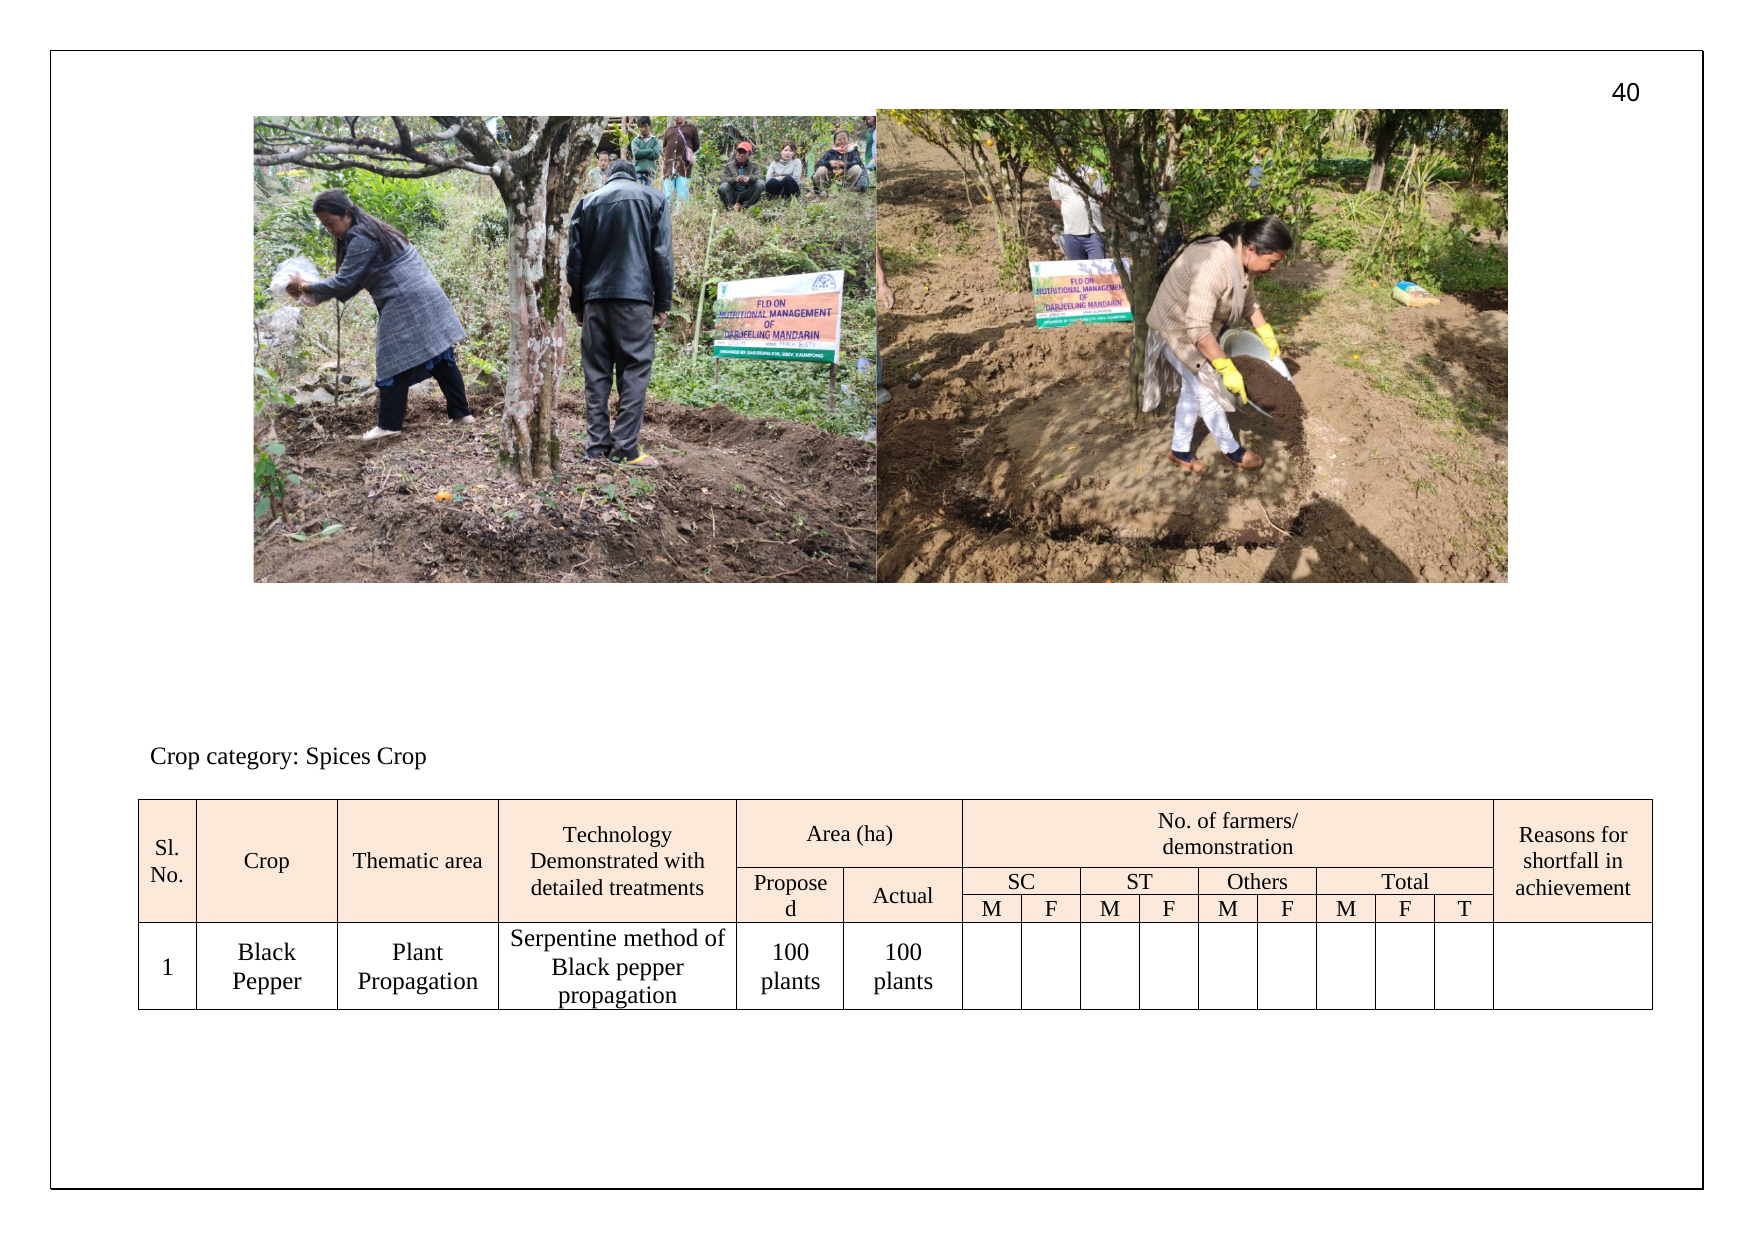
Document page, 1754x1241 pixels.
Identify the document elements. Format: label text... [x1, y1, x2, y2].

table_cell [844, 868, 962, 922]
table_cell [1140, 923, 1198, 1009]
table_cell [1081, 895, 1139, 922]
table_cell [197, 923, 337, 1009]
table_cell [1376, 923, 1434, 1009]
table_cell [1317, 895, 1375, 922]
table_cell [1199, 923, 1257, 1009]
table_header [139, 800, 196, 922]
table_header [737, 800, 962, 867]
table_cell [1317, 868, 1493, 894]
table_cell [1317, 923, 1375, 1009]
text Crop category: Spices Crop [150, 741, 1640, 770]
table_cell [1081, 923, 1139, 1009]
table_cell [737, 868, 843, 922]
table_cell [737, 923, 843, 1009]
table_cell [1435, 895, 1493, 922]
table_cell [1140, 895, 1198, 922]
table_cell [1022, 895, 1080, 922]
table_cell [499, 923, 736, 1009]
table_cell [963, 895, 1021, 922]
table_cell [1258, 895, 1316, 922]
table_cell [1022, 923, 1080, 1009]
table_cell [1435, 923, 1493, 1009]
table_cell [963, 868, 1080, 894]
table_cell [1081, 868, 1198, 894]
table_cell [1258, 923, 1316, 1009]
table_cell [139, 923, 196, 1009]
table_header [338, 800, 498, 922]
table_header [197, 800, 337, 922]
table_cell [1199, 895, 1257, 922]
picture [253, 109, 1508, 583]
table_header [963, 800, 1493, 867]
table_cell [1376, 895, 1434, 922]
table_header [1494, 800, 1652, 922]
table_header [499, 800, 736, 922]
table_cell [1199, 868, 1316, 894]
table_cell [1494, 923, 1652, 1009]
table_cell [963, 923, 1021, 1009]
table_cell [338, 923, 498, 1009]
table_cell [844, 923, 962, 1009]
